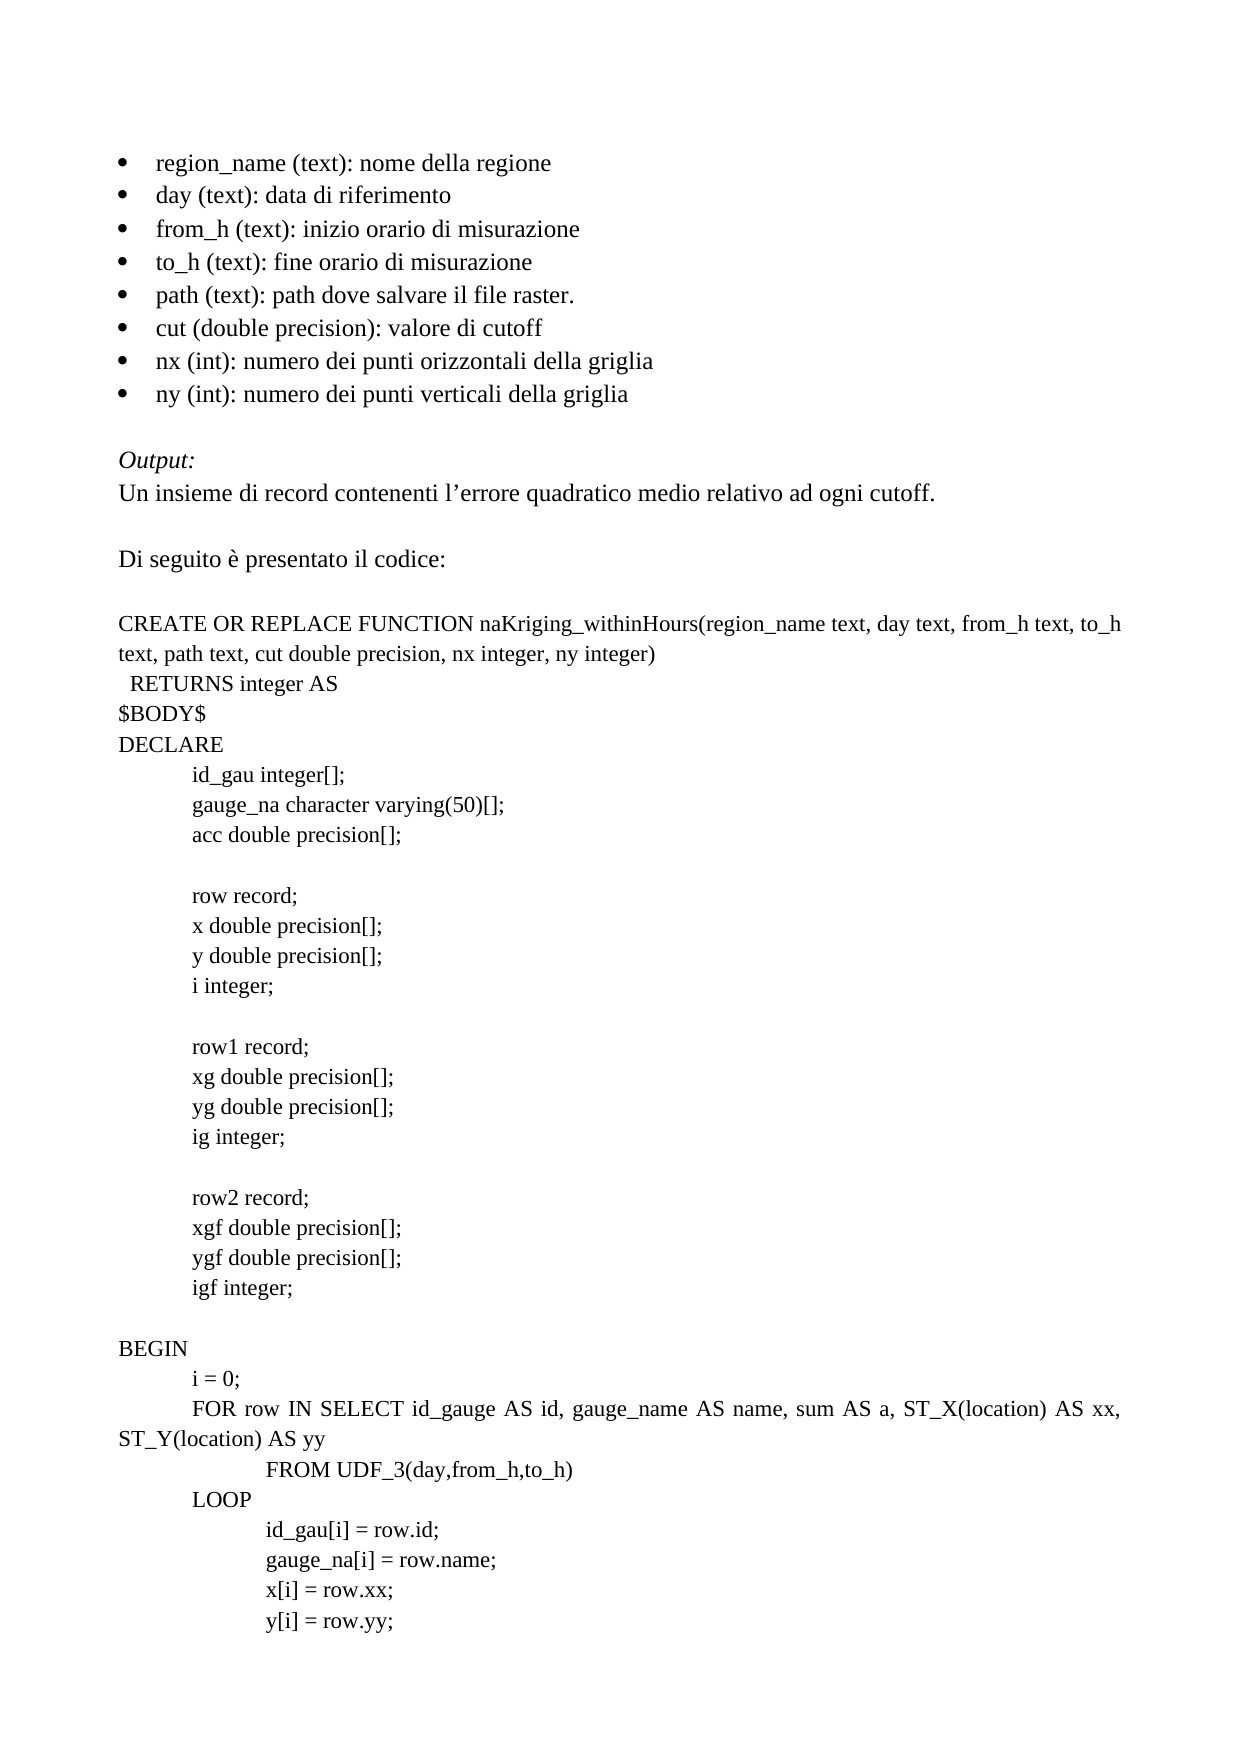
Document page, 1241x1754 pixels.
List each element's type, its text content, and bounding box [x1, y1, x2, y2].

list day (text): data di riferimento [118, 181, 1122, 209]
list region_name (text): nome della regione [118, 148, 1122, 176]
text $BODY$ [118, 701, 1122, 727]
list from_h (text): inizio orario di misurazione [118, 214, 1122, 242]
text gauge_na character varying(50)[]; [118, 791, 1122, 817]
text Un insieme di record contenenti l’errore quadratico medio relativo ad ogni cutoff. [118, 478, 1122, 507]
text ygf double precision[]; [118, 1244, 1122, 1271]
text Output: [118, 445, 1122, 473]
text ig integer; [118, 1123, 1122, 1150]
text y double precision[]; [118, 942, 1122, 968]
text i integer; [118, 972, 1122, 999]
text RETURNS integer AS [118, 670, 1122, 697]
text row2 record; [118, 1184, 1122, 1210]
text x double precision[]; [118, 912, 1122, 938]
list ny (int): numero dei punti verticali della griglia [118, 379, 1122, 407]
text xg double precision[]; [118, 1063, 1122, 1089]
list cut (double precision): valore di cutoff [118, 313, 1122, 341]
text id_gau integer[]; [118, 761, 1122, 787]
text BEGIN [118, 1335, 1122, 1361]
text yg double precision[]; [118, 1093, 1122, 1119]
list to_h (text): fine orario di misurazione [118, 247, 1122, 275]
text y[i] = row.yy; [118, 1607, 1122, 1633]
text CREATE OR REPLACE FUNCTION naKriging_withinHours(region_name text, day text, from_h text, to_h text, path text, cut double precision, nx integer, ny integer) [118, 610, 1122, 666]
text i = 0; [118, 1365, 1122, 1391]
text FOR row IN SELECT id_gauge AS id, gauge_name AS name, sum AS a, ST_X(location) AS xx, ST_Y(location) AS yy [118, 1395, 1122, 1452]
text row record; [118, 882, 1122, 908]
text DECLARE [118, 731, 1122, 757]
text igf integer; [118, 1274, 1122, 1301]
text row1 record; [118, 1033, 1122, 1059]
text gauge_na[i] = row.name; [118, 1546, 1122, 1573]
text Di seguito è presentato il codice: [118, 544, 1122, 573]
text acc double precision[]; [118, 821, 1122, 848]
text x[i] = row.xx; [118, 1577, 1122, 1603]
text FROM UDF_3(day,from_h,to_h) [118, 1456, 1122, 1482]
text LOOP [118, 1486, 1122, 1512]
list nx (int): numero dei punti orizzontali della griglia [118, 346, 1122, 374]
text id_gau[i] = row.id; [118, 1516, 1122, 1542]
text xgf double precision[]; [118, 1214, 1122, 1240]
list path (text): path dove salvare il file raster. [118, 280, 1122, 308]
